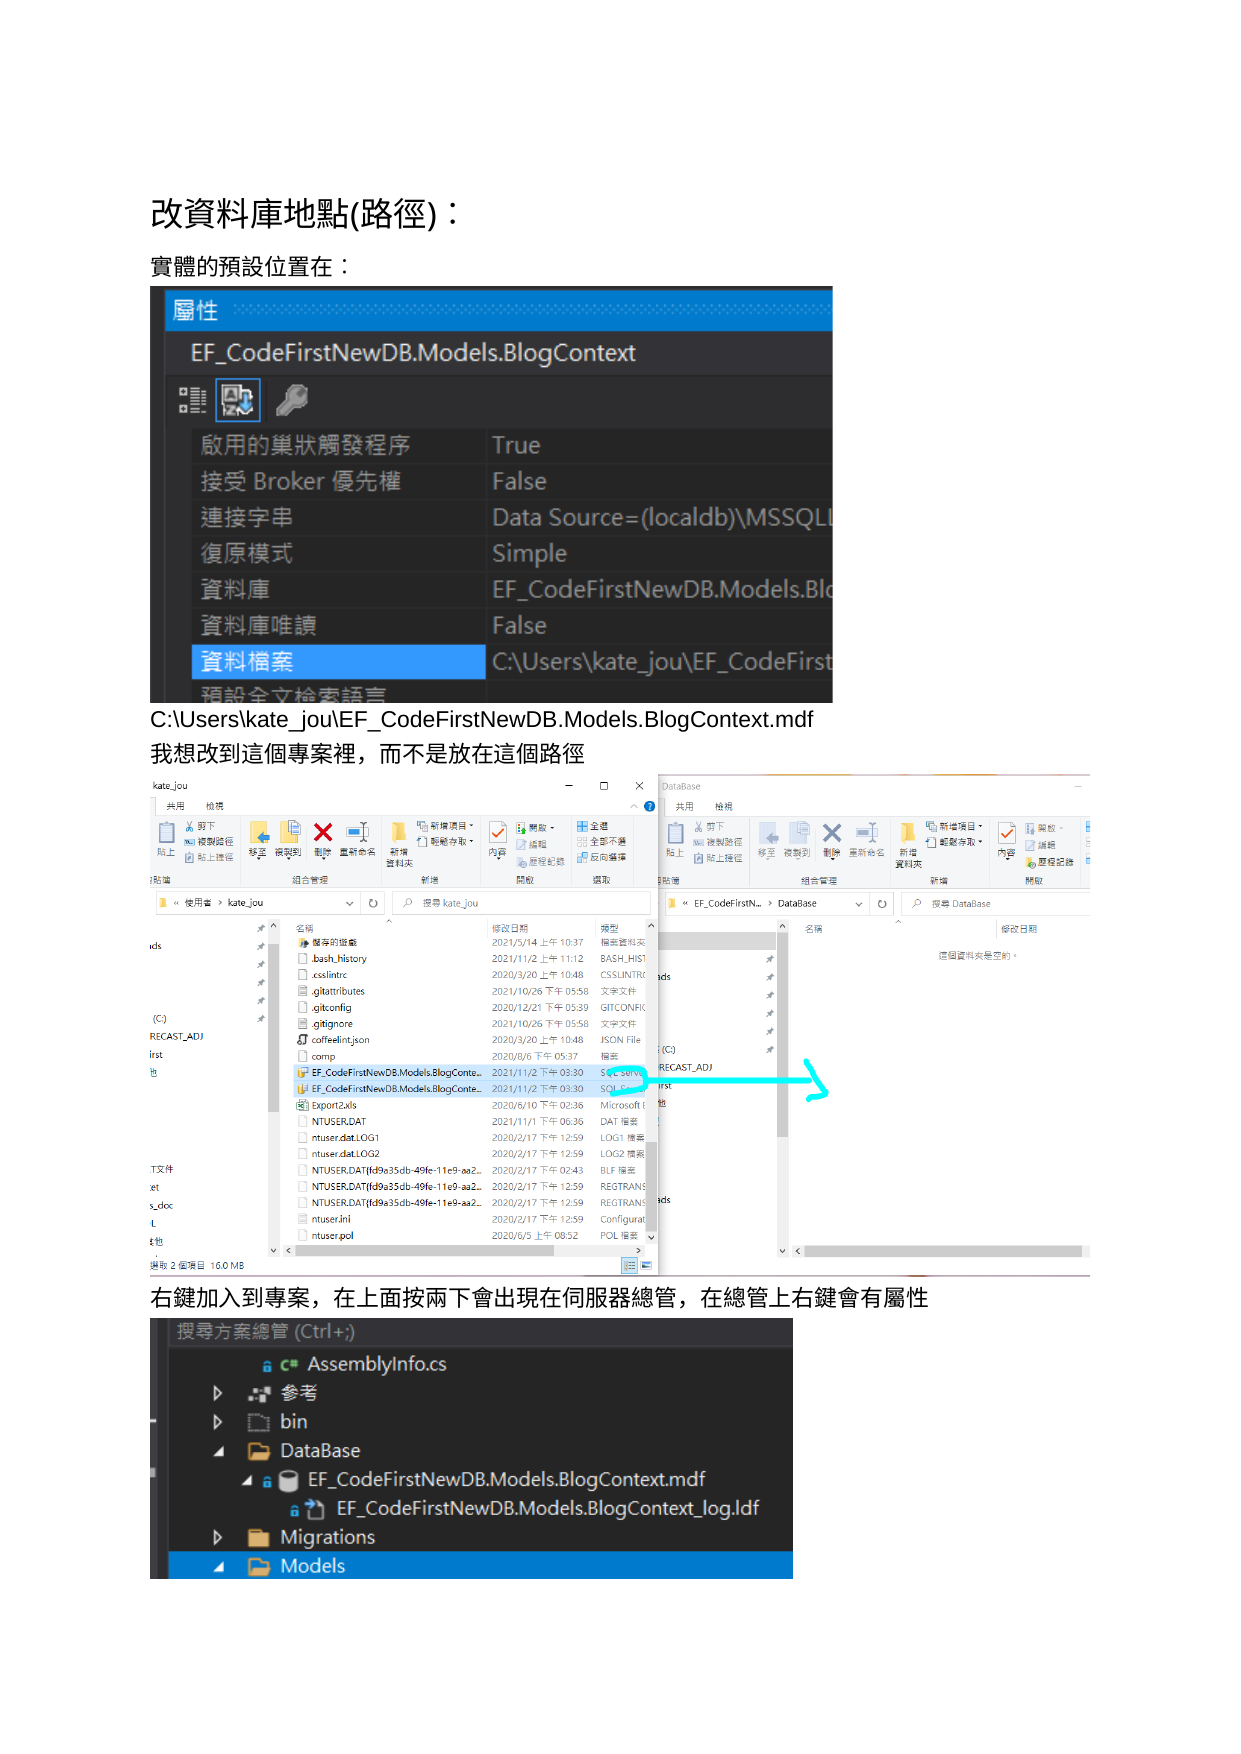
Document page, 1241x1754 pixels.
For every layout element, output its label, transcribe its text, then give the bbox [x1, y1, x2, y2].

text 我想改到這個專案裡，而不是放在這個路徑 [150, 736, 1090, 769]
text C:\Users\kate_jou\EF_CodeFirstNewDB.Models.BlogContext.mdf [150, 706, 1090, 732]
picture [150, 1318, 793, 1579]
picture [150, 286, 833, 703]
text 實體的預設位置在︰ [150, 248, 1090, 282]
picture [150, 774, 1091, 1277]
text 右鍵加入到專案，在上面按兩下會出現在伺服器總管，在總管上右鍵會有屬性 [150, 1280, 1090, 1313]
subtitle 改資料庫地點(路徑)︰ [150, 187, 1090, 236]
